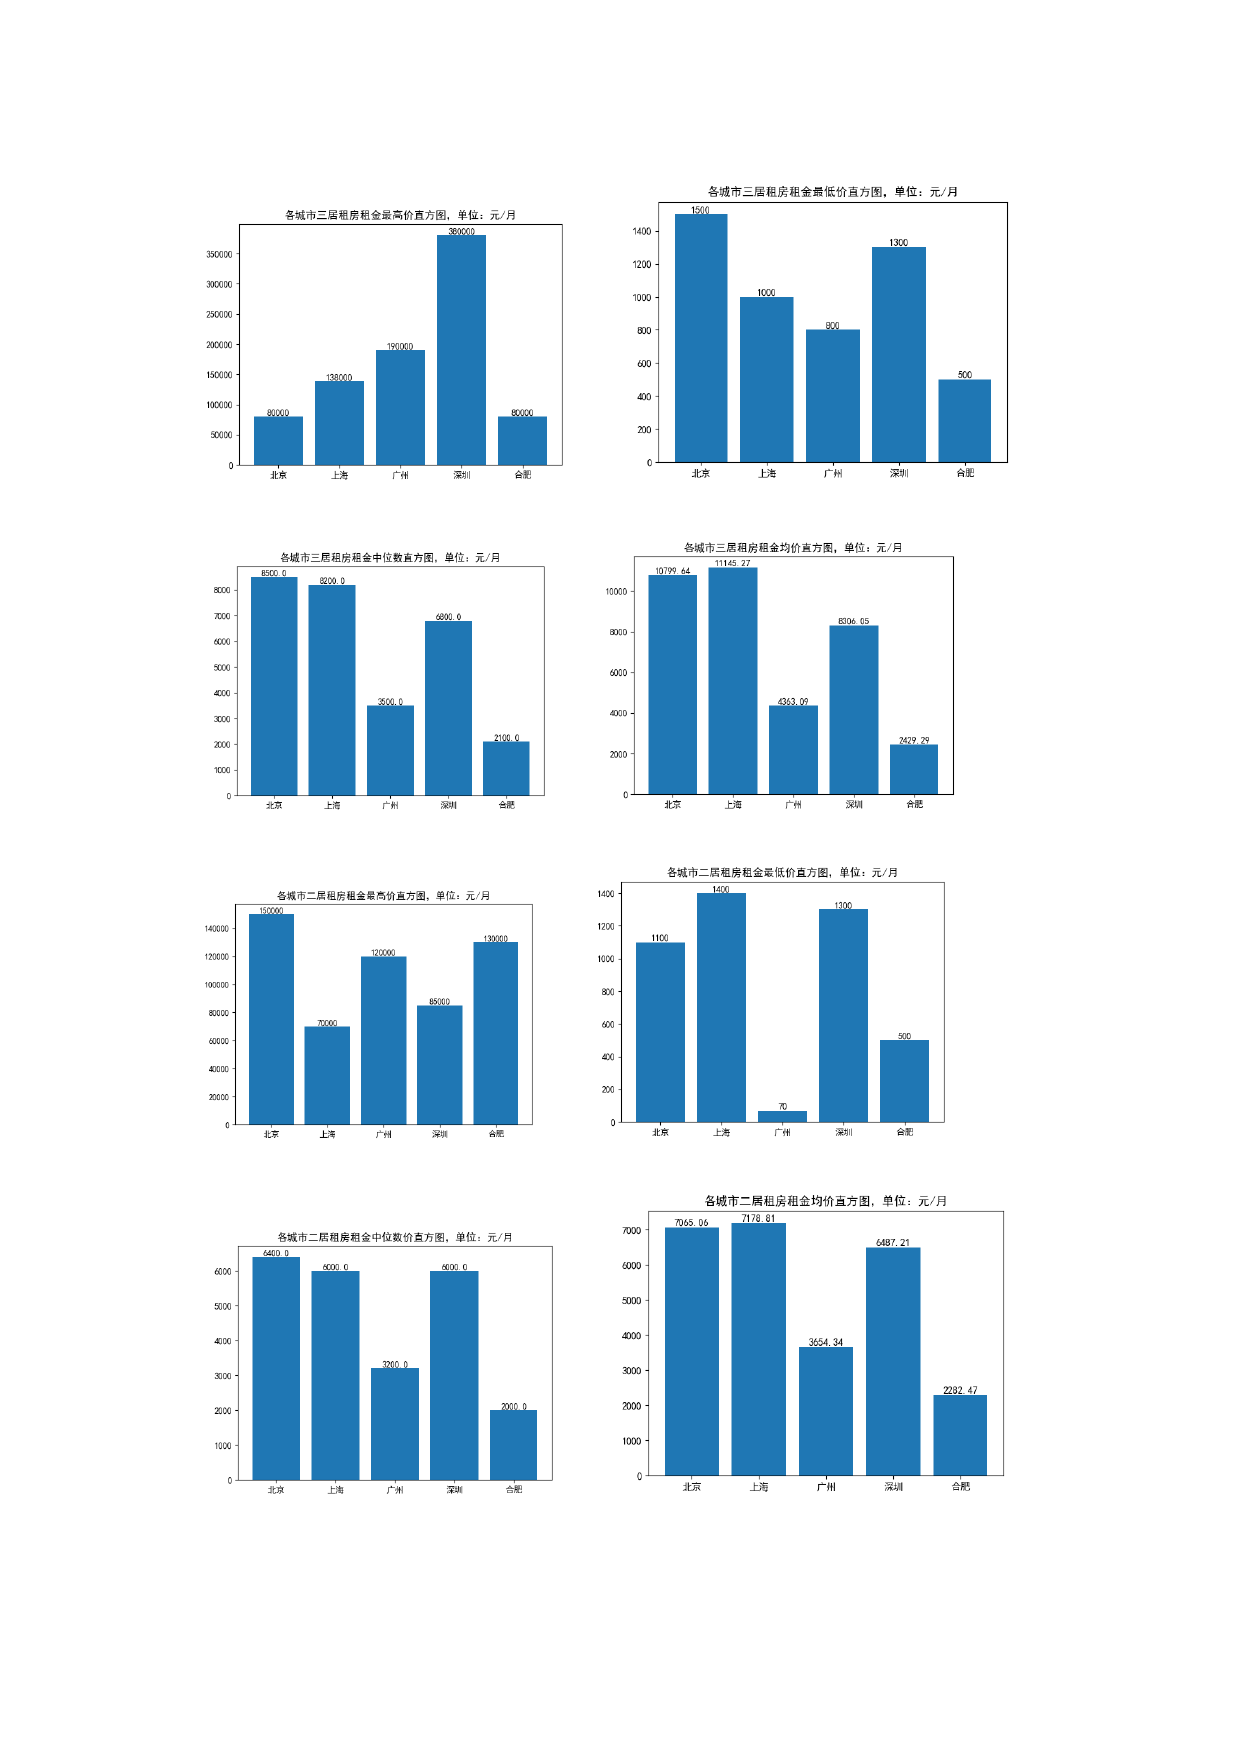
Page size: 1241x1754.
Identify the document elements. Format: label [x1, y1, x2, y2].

picture [187, 844, 985, 1156]
picture [187, 1169, 1049, 1513]
picture [187, 519, 994, 828]
picture [187, 162, 1052, 499]
